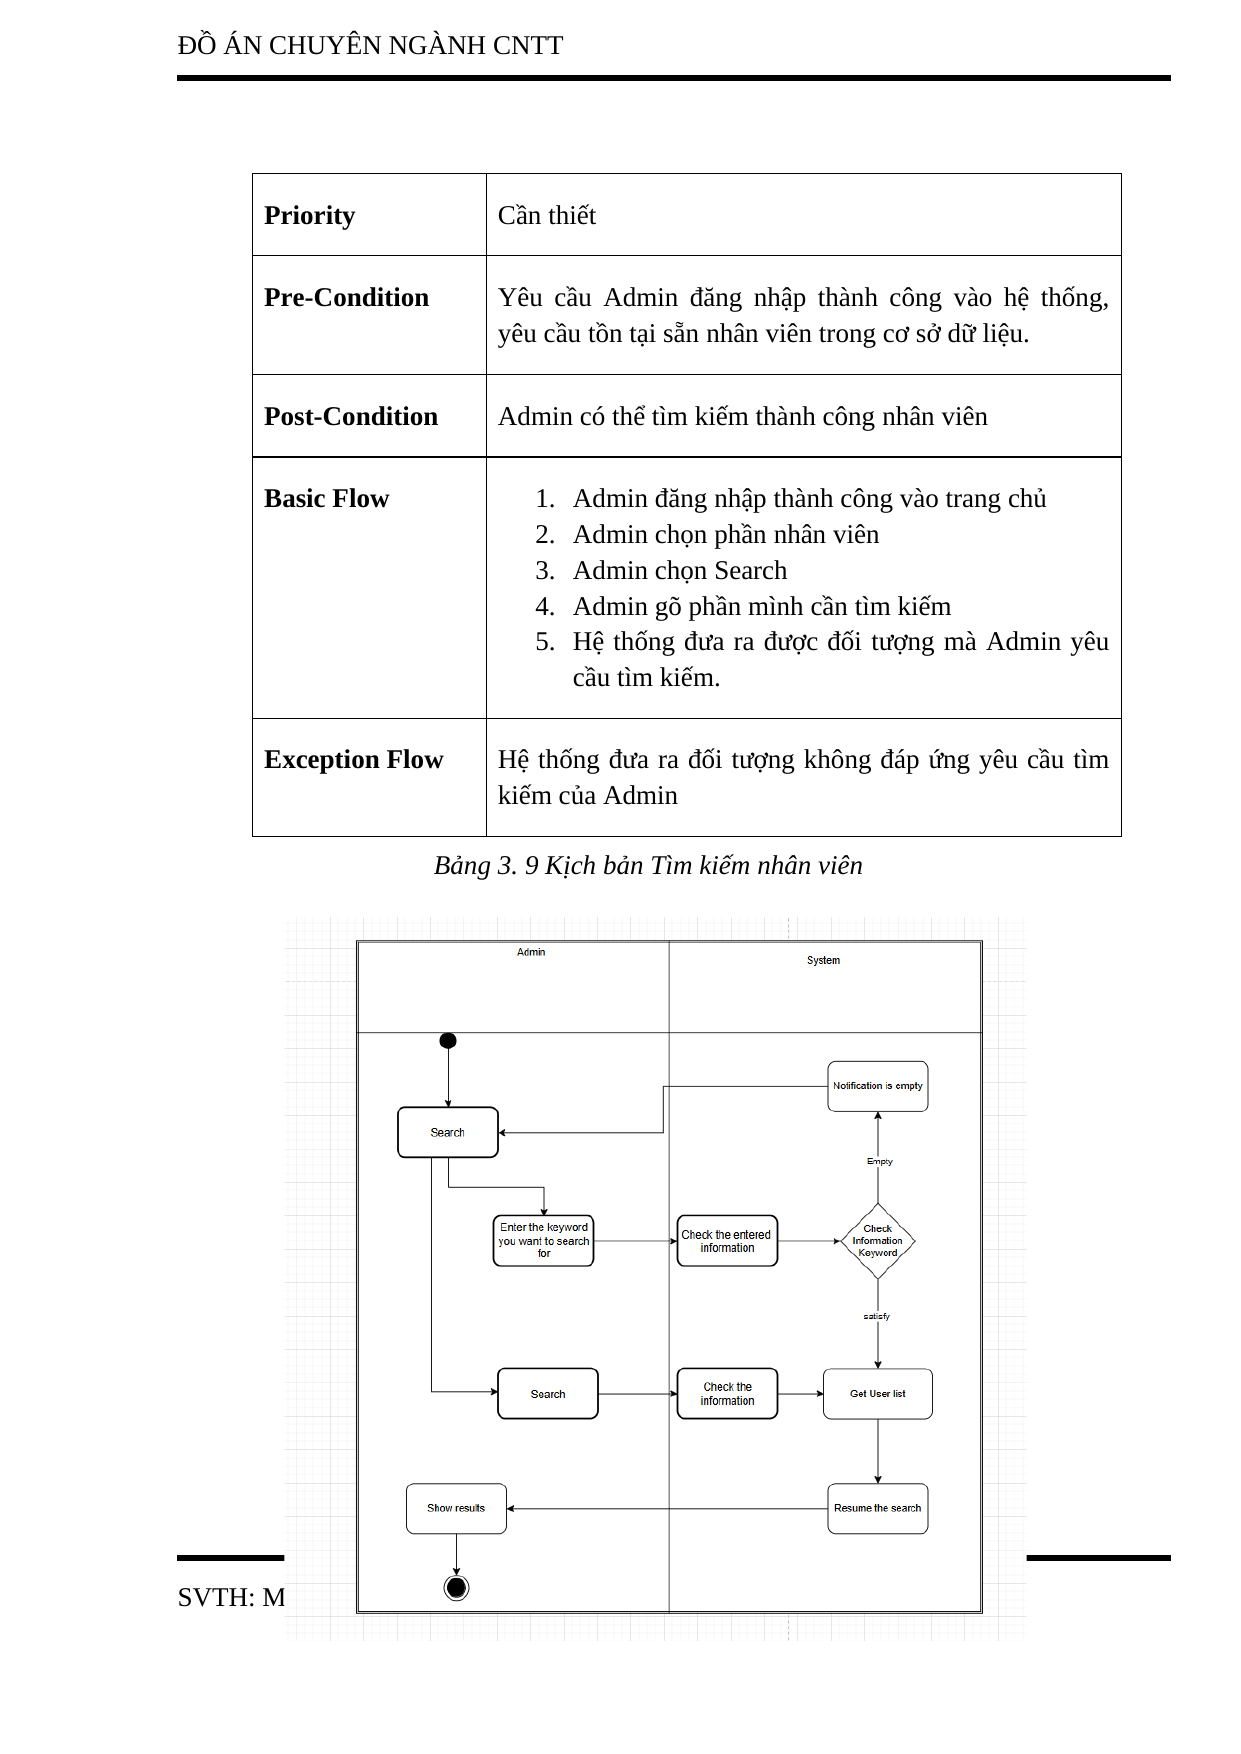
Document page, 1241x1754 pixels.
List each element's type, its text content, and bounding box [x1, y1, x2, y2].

table_cell Yêu cầu Admin đăng nhập thành công vào hệ thống, yêu cầu tồn tại sẵn nhân viên trong cơ sở dữ liệu. [487, 256, 1121, 374]
table_cell Post-Condition [253, 375, 486, 456]
table_cell Priority [253, 174, 486, 255]
table_cell Hệ thống đưa ra đối tượng không đáp ứng yêu cầu tìm kiếm của Admin [487, 719, 1121, 836]
table_cell Basic Flow [253, 458, 486, 718]
table_cell Admin đăng nhập thành công vào trang chủ Admin chọn phần nhân viên Admin chọn Search Admin gõ phần mình cần tìm kiếm Hệ thống đưa ra được đối tượng mà Admin yêu cầu tìm kiếm. [487, 458, 1121, 718]
table_cell Pre-Condition [253, 256, 486, 374]
table_cell Admin có thể tìm kiếm thành công nhân viên [487, 375, 1121, 456]
table_cell Exception Flow [253, 719, 486, 836]
picture [284, 917, 1027, 1641]
table_cell Cần thiết [487, 174, 1121, 255]
